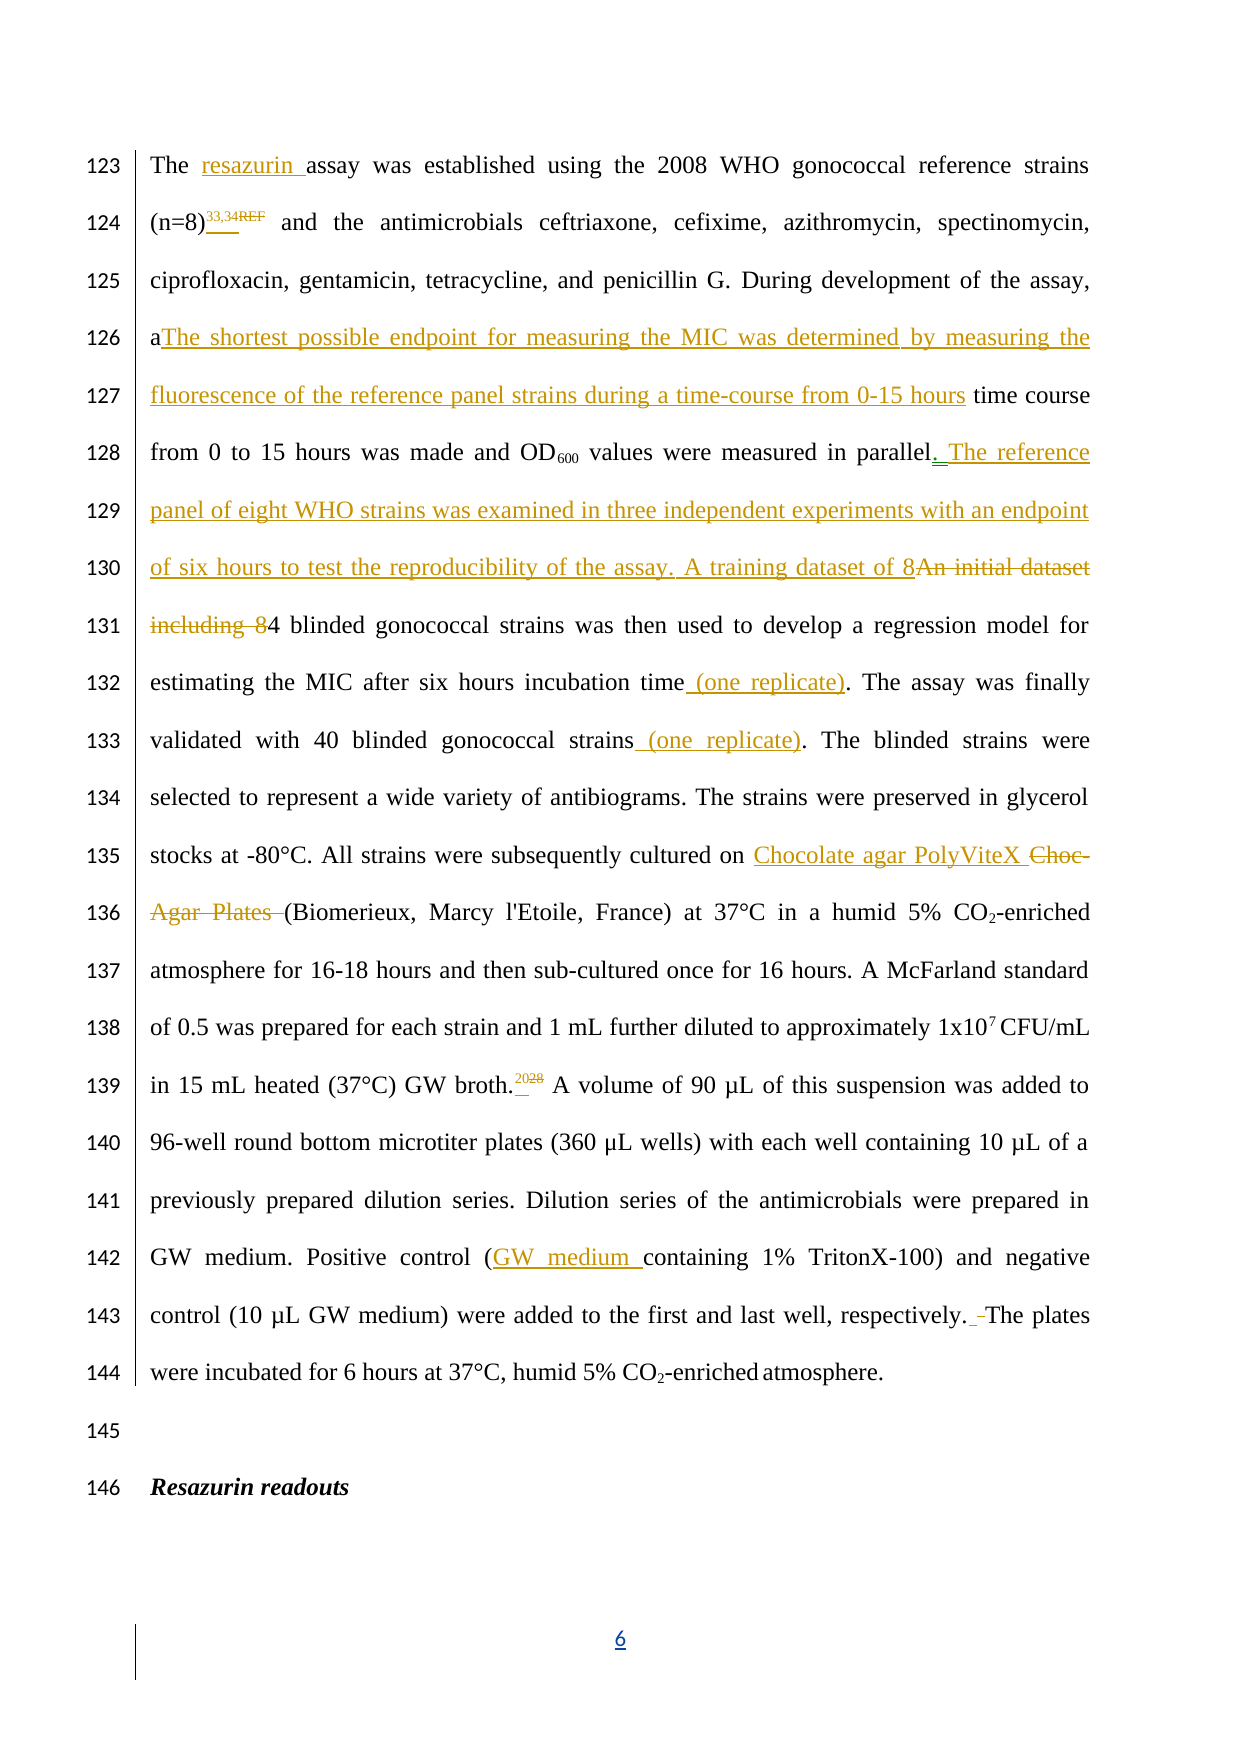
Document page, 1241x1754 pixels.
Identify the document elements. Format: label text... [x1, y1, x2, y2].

text The assay was established using the 2008 WHO gonococcal reference strains (n=8) and the antimicrobials ceftriaxone, cefixime, azithromycin, spectinomycin, ciprofloxacin, gentamicin, tetracycline, and penicillin G. 4 blinded gonococcal strains was then used to develop a regression model for estimating the MIC after six hours incubation time. The assay was finally validated with 40 blinded gonococcal strains. The blinded strains were selected to represent a wide variety of antibiograms. The strains were preserved in glycerol stocks at -80°C. All strains were subsequently cultured on (Biomerieux, Marcy l'Etoile, France) at 37°C in a humid 5% CO2-enriched atmosphere for 16-18 hours and then sub-cultured once for 16 hours. A McFarland standard of 0.5 was prepared for each strain and 1 mL further diluted to approximately 1x107 CFU/mL in 15 mL heated (37°C) GW broth. A volume of 90 µL of this suspension was added to 96-well round bottom microtiter plates (360 μL wells) with each well containing 10 µL of a previously prepared dilution series. Dilution series of the antimicrobials were prepared in GW medium. Positive control (containing 1% TritonX-100) and negative control (10 µL GW medium) were added to the first and last well, respectively.The plates were incubated for 6 hours at 37°C, humid 5% CO2-enriched atmosphere. [150, 150, 1090, 1386]
text Resazurin readouts [150, 1472, 1090, 1501]
